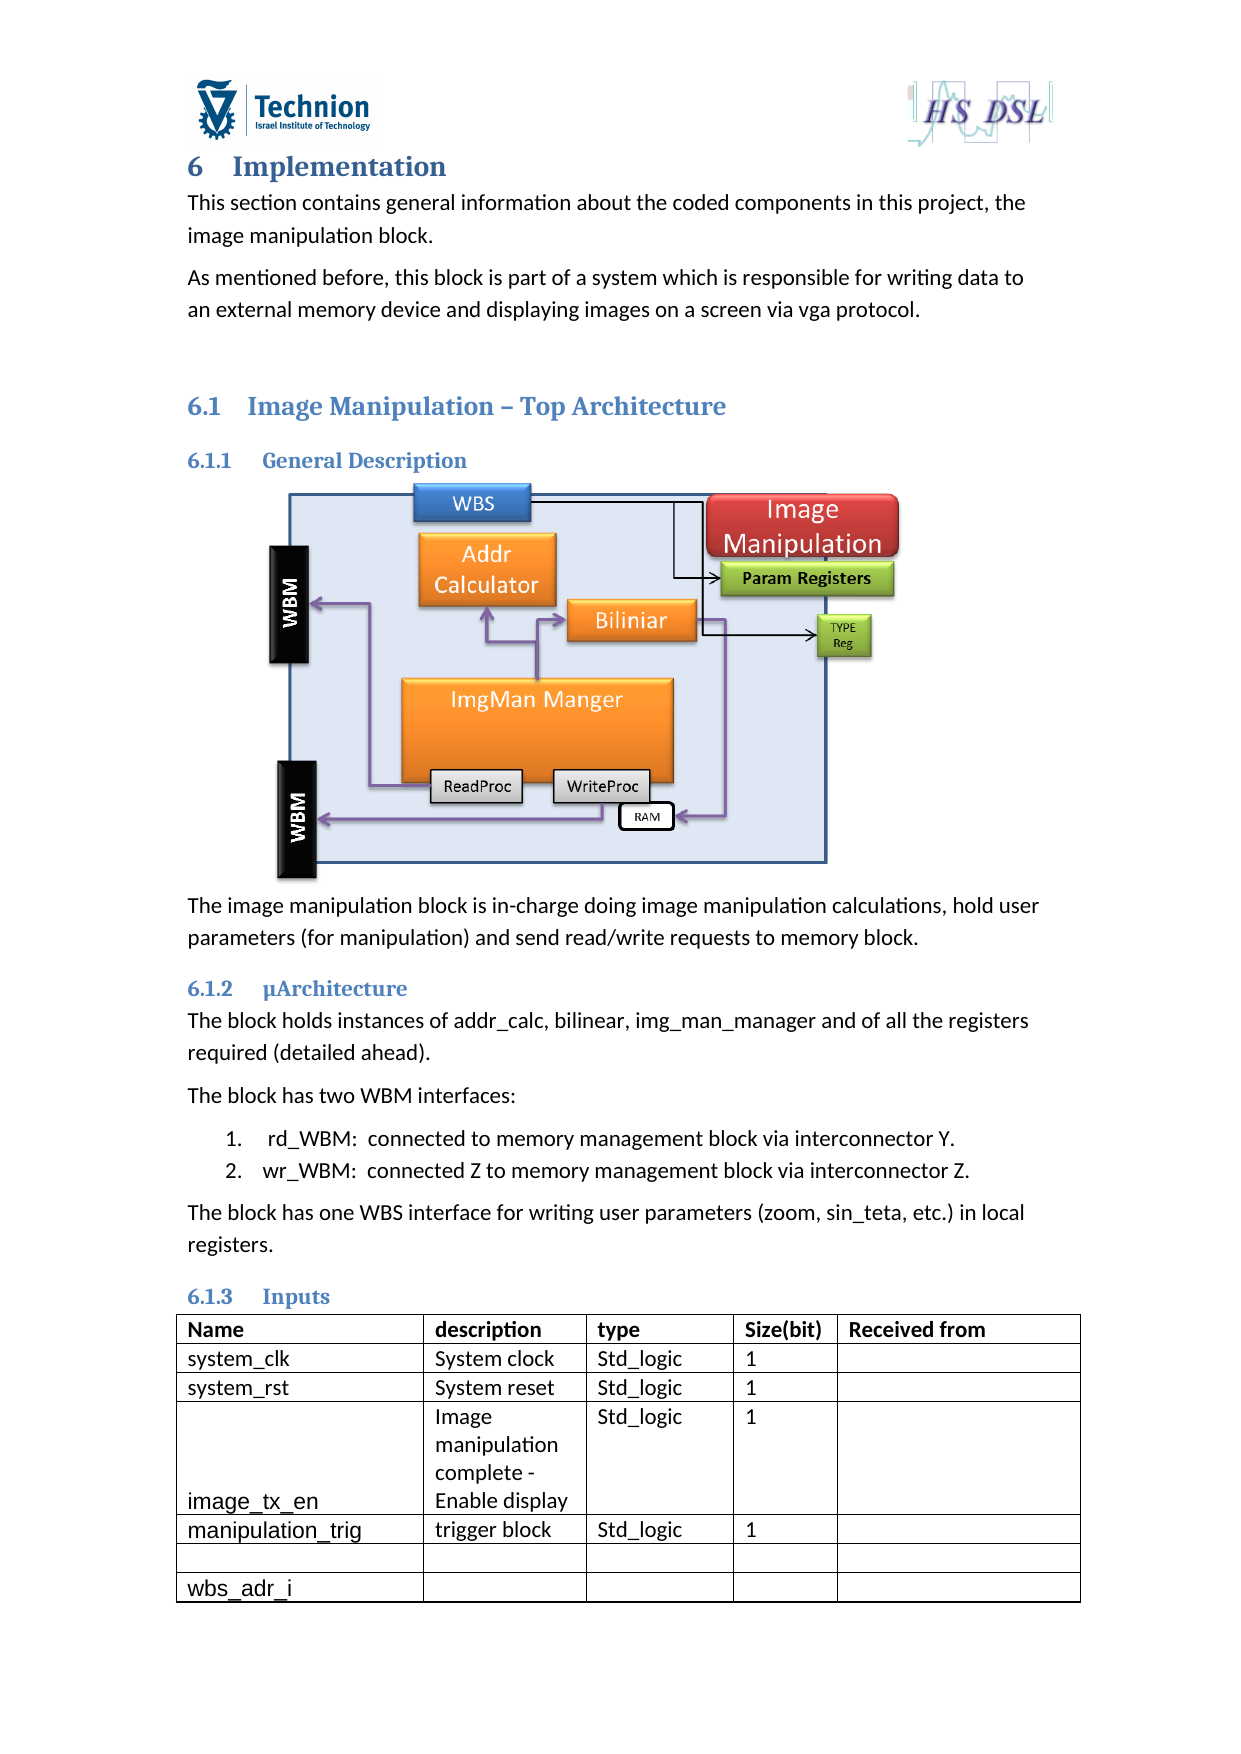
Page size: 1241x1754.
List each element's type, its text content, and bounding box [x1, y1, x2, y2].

table_cell Std_logic [587, 1515, 733, 1543]
text As mentioned before, this block is part of a system which is responsible for writing data to an external memory device and displaying images on a screen via vga protocol. [187, 263, 1053, 323]
table_cell 1 [734, 1344, 837, 1372]
text The block has one WBS interface for writing user parameters (zoom, sin_teta, etc.) in local registers. [187, 1198, 1053, 1259]
table_cell [838, 1544, 1080, 1572]
table_cell [587, 1573, 733, 1601]
table_cell [587, 1544, 733, 1572]
table_cell 1 [734, 1373, 837, 1401]
text The block holds instances of addr_calc, bilinear, img_man_manager and of all the registers required (detailed ahead). [187, 1006, 1053, 1066]
table_cell [177, 1544, 423, 1572]
table_cell Std_logic [587, 1402, 733, 1514]
subtitle Implementation [187, 150, 1053, 183]
table_cell [838, 1515, 1080, 1543]
table_header Size(bit) [734, 1315, 837, 1343]
table_cell system_clk [177, 1344, 423, 1372]
list rd_WBM: connected to memory management block via interconnector Y. [225, 1124, 1053, 1152]
table_header description [424, 1315, 586, 1343]
text This section contains general information about the coded components in this project, the image manipulation block. [187, 188, 1053, 249]
table_cell [734, 1573, 837, 1601]
table_cell 1 [734, 1402, 837, 1514]
table_cell Std_logic [587, 1373, 733, 1401]
table_cell [838, 1573, 1080, 1601]
table_header Received from [838, 1315, 1080, 1343]
text The block has two WBM interfaces: [187, 1081, 1053, 1109]
table_cell System reset [424, 1373, 586, 1401]
table_cell wbs_adr_i [177, 1573, 423, 1601]
table_cell 1 [734, 1515, 837, 1543]
table_cell [424, 1544, 586, 1572]
subtitle Inputs [187, 1284, 1053, 1310]
table_header Name [177, 1315, 423, 1343]
table_cell System clock [424, 1344, 586, 1372]
table_cell [734, 1544, 837, 1572]
table_header type [587, 1315, 733, 1343]
text The image manipulation block is in-charge doing image manipulation calculations, hold user parameters (for manipulation) and send read/write requests to memory block. [187, 891, 1053, 951]
table_cell Std_logic [587, 1344, 733, 1372]
table_cell [838, 1402, 1080, 1514]
table_cell manipulation_trig [177, 1515, 423, 1543]
table_cell [838, 1344, 1080, 1372]
subtitle µArchitecture [187, 976, 1053, 1002]
table_cell image_tx_en [177, 1402, 423, 1514]
table_cell system_rst [177, 1373, 423, 1401]
picture [187, 74, 378, 147]
table_cell trigger block [424, 1515, 586, 1543]
table_cell [424, 1573, 586, 1601]
picture [907, 73, 1053, 147]
subtitle Image Manipulation – Top Architecture [187, 391, 1053, 422]
picture [262, 477, 907, 887]
table_cell Image manipulation complete - Enable display [424, 1402, 586, 1514]
table_cell [838, 1373, 1080, 1401]
list wr_WBM: connected Z to memory management block via interconnector Z. [225, 1156, 1053, 1184]
